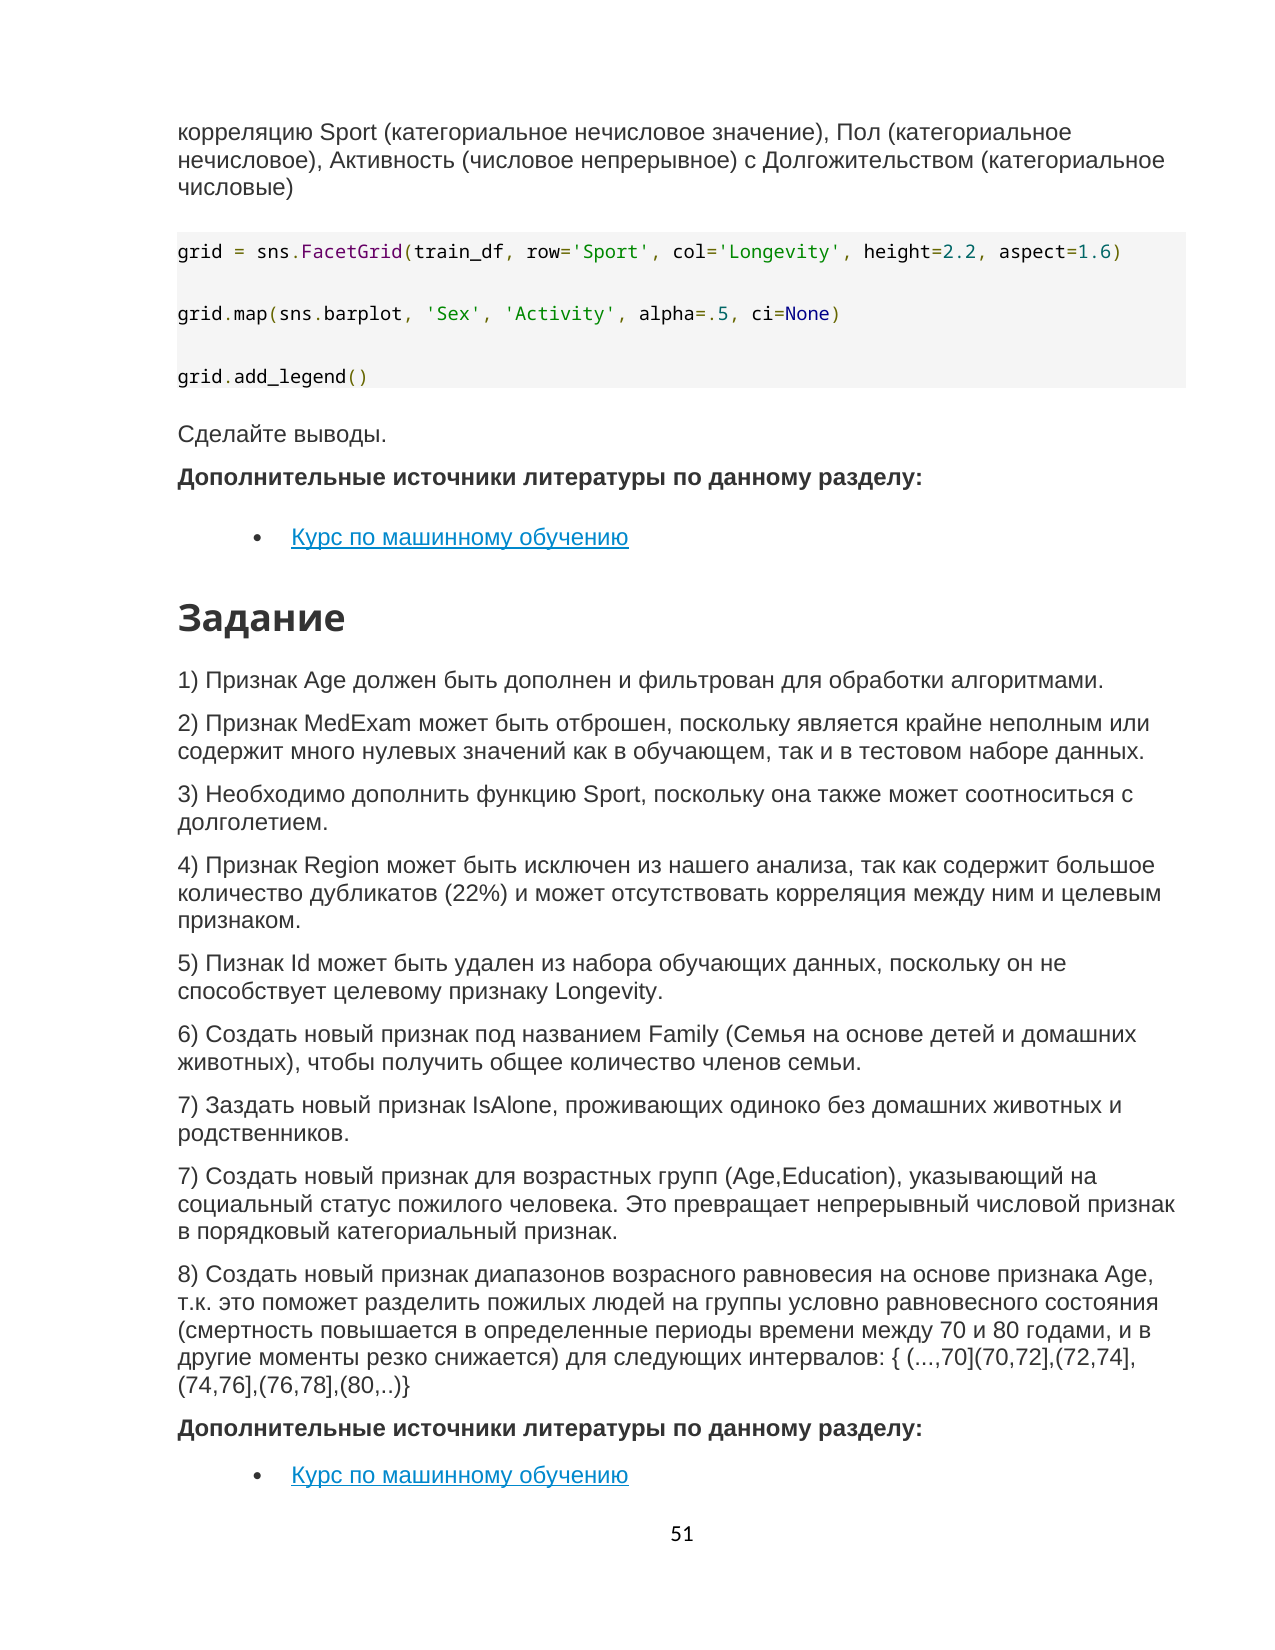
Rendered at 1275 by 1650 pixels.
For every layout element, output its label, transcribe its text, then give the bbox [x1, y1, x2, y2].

text 5) Пизнак Id может быть удален из набора обучающих данных, поскольку он не способствует целевому признаку Longevity. [177, 949, 1186, 1004]
text 8) Cоздать новый признак диапазонов возрасного равновесия на основе признака Age, т.к. это поможет разделить пожилых людей на группы условно равновесного состояния (смертность повышается в определенные периоды времени между 70 и 80 годами, и в другие моменты резко снижается) для следующих интервалов: { (...,70](70,72],(72,74],(74,76],(76,78],(80,..)} [177, 1260, 1186, 1398]
text grid.map(sns.barplot, 'Sex', 'Activity', alpha=.5, ci=None) [177, 295, 1186, 326]
list Курс по машинному обучению [254, 520, 1186, 551]
text 2) Признак MedExam может быть отброшен, поскольку является крайне неполным или содержит много нулевых значений как в обучающем, так и в тестовом наборе данных. [177, 709, 1186, 764]
text grid = sns.FacetGrid(train_df, row='Sport', col='Longevity', height=2.2, aspect=1.6) [177, 232, 1186, 263]
text 1) Признак Age должен быть дополнен и фильтрован для обработки алгоритмами. [177, 666, 1186, 694]
list Курс по машинному обучению [254, 1457, 1186, 1488]
text Сделайте выводы. [177, 420, 1186, 447]
text 6) Cоздать новый признак под названием Family (Семья на основе детей и домашних животных), чтобы получить общее количество членов семьи. [177, 1020, 1186, 1075]
text 7) Cоздать новый признак для возрастных групп (Age,Education), указывающий на социальный статус пожилого человека. Это превращает непрерывный числовой признак в порядковый категориальный признак. [177, 1162, 1186, 1245]
text grid.add_legend() [177, 357, 1186, 388]
text Дополнительные источники литературы по данному разделу: [177, 1414, 1186, 1442]
text 7) Заздать новый признак IsAlone, проживающих одиноко без домашних животных и родственников. [177, 1091, 1186, 1146]
text Задание [177, 580, 1186, 643]
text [177, 118, 1186, 201]
text 3) Необходимо дополнить функцию Sport, поскольку она также может соотноситься с долголетием. [177, 780, 1186, 835]
text Дополнительные источники литературы по данному разделу: [177, 463, 1186, 491]
text 4) Признак Region может быть исключен из нашего анализа, так как содержит большое количество дубликатов (22%) и может отсутствовать корреляция между ним и целевым признаком. [177, 851, 1186, 934]
